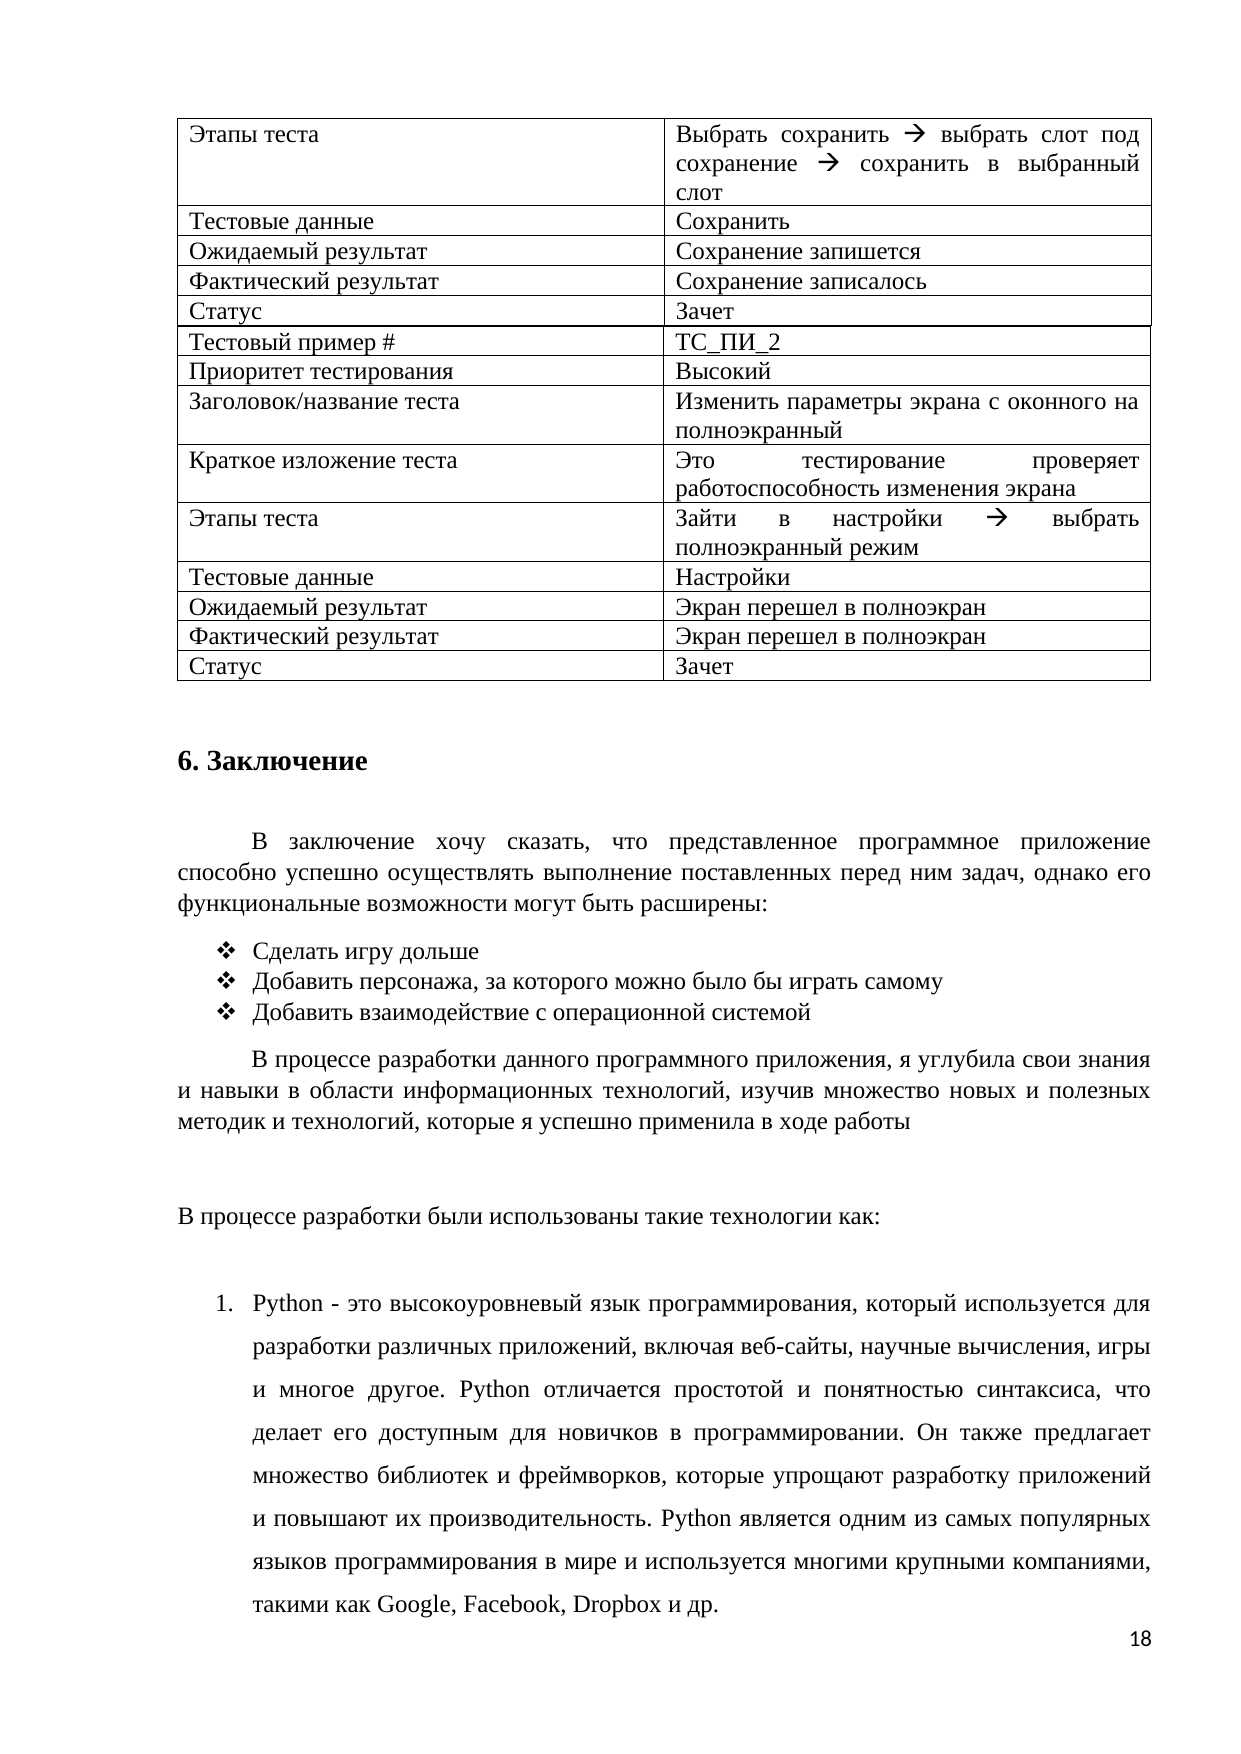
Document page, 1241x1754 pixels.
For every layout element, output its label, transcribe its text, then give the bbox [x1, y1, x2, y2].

table_cell Экран перешел в полноэкран [664, 621, 1150, 650]
table_cell Сохранить [665, 206, 1151, 235]
table_cell Фактический результат [178, 621, 663, 650]
table_header Тестовый пример # [178, 327, 663, 355]
table_cell Настройки [664, 562, 1150, 591]
table_cell Тестовые данные [178, 562, 663, 591]
table_cell Изменить параметры экрана с оконного на полноэкранный [664, 386, 1150, 444]
text 6. Заключение [177, 743, 1152, 777]
table_cell Сохранение запишется [665, 236, 1151, 265]
table_cell Тестовые данные [178, 206, 664, 235]
text В заключение хочу сказать, что представленное программное приложение способно успешно осуществлять выполнение поставленных перед ним задач, однако его функциональные возможности могут быть расширены: [177, 826, 1152, 917]
table_cell Зачет [665, 296, 1151, 324]
table_cell Фактический результат [178, 266, 664, 295]
list Добавить взаимодействие с операционной системой [215, 997, 1152, 1026]
table_cell Ожидаемый результат [178, 236, 664, 265]
list Сделать игру дольше [215, 936, 1152, 965]
table_cell Зайти в настройки выбрать полноэкранный режим [664, 503, 1150, 561]
table_cell Статус [178, 296, 664, 324]
table_cell Приоритет тестирования [178, 356, 663, 385]
table_cell Сохранение записалось [665, 266, 1151, 295]
list Python - это высокоуровневый язык программирования, который используется для разработки различных приложений, включая веб-сайты, научные вычисления, игры и многое другое. Python отличается простотой и понятностью синтаксиса, что делает его доступным для новичков в программировании. Он также предлагает множество библиотек и фреймворков, которые упрощают разработку приложений и повышают их производительность. Python является одним из самых популярных языков программирования в мире и используется многими крупными компаниями, такими как Google, Facebook, Dropbox и др. [215, 1288, 1152, 1618]
table_cell Ожидаемый результат [178, 592, 663, 620]
table_cell Зачет [664, 651, 1150, 680]
table_cell Статус [178, 651, 663, 680]
table_header ТС_ПИ_2 [664, 327, 1150, 355]
table_cell Этапы теста [178, 119, 664, 205]
list Добавить персонажа, за которого можно было бы играть самому [215, 966, 1152, 995]
table_cell Высокий [664, 356, 1150, 385]
table_cell Выбрать сохранить выбрать слот под сохранение сохранить в выбранный слот [665, 119, 1151, 205]
text В процессе разработки данного программного приложения, я углубила свои знания и навыки в области информационных технологий, изучив множество новых и полезных методик и технологий, которые я успешно применила в ходе работы [177, 1044, 1152, 1135]
table_cell Заголовок/название теста [178, 386, 663, 444]
table_cell Это тестирование проверяет работоспособность изменения экрана [664, 445, 1150, 502]
text В процессе разработки были использованы такие технологии как: [177, 1201, 1152, 1230]
table_cell Экран перешел в полноэкран [664, 592, 1150, 620]
table_cell Краткое изложение теста [178, 445, 663, 502]
table_cell Этапы теста [178, 503, 663, 561]
